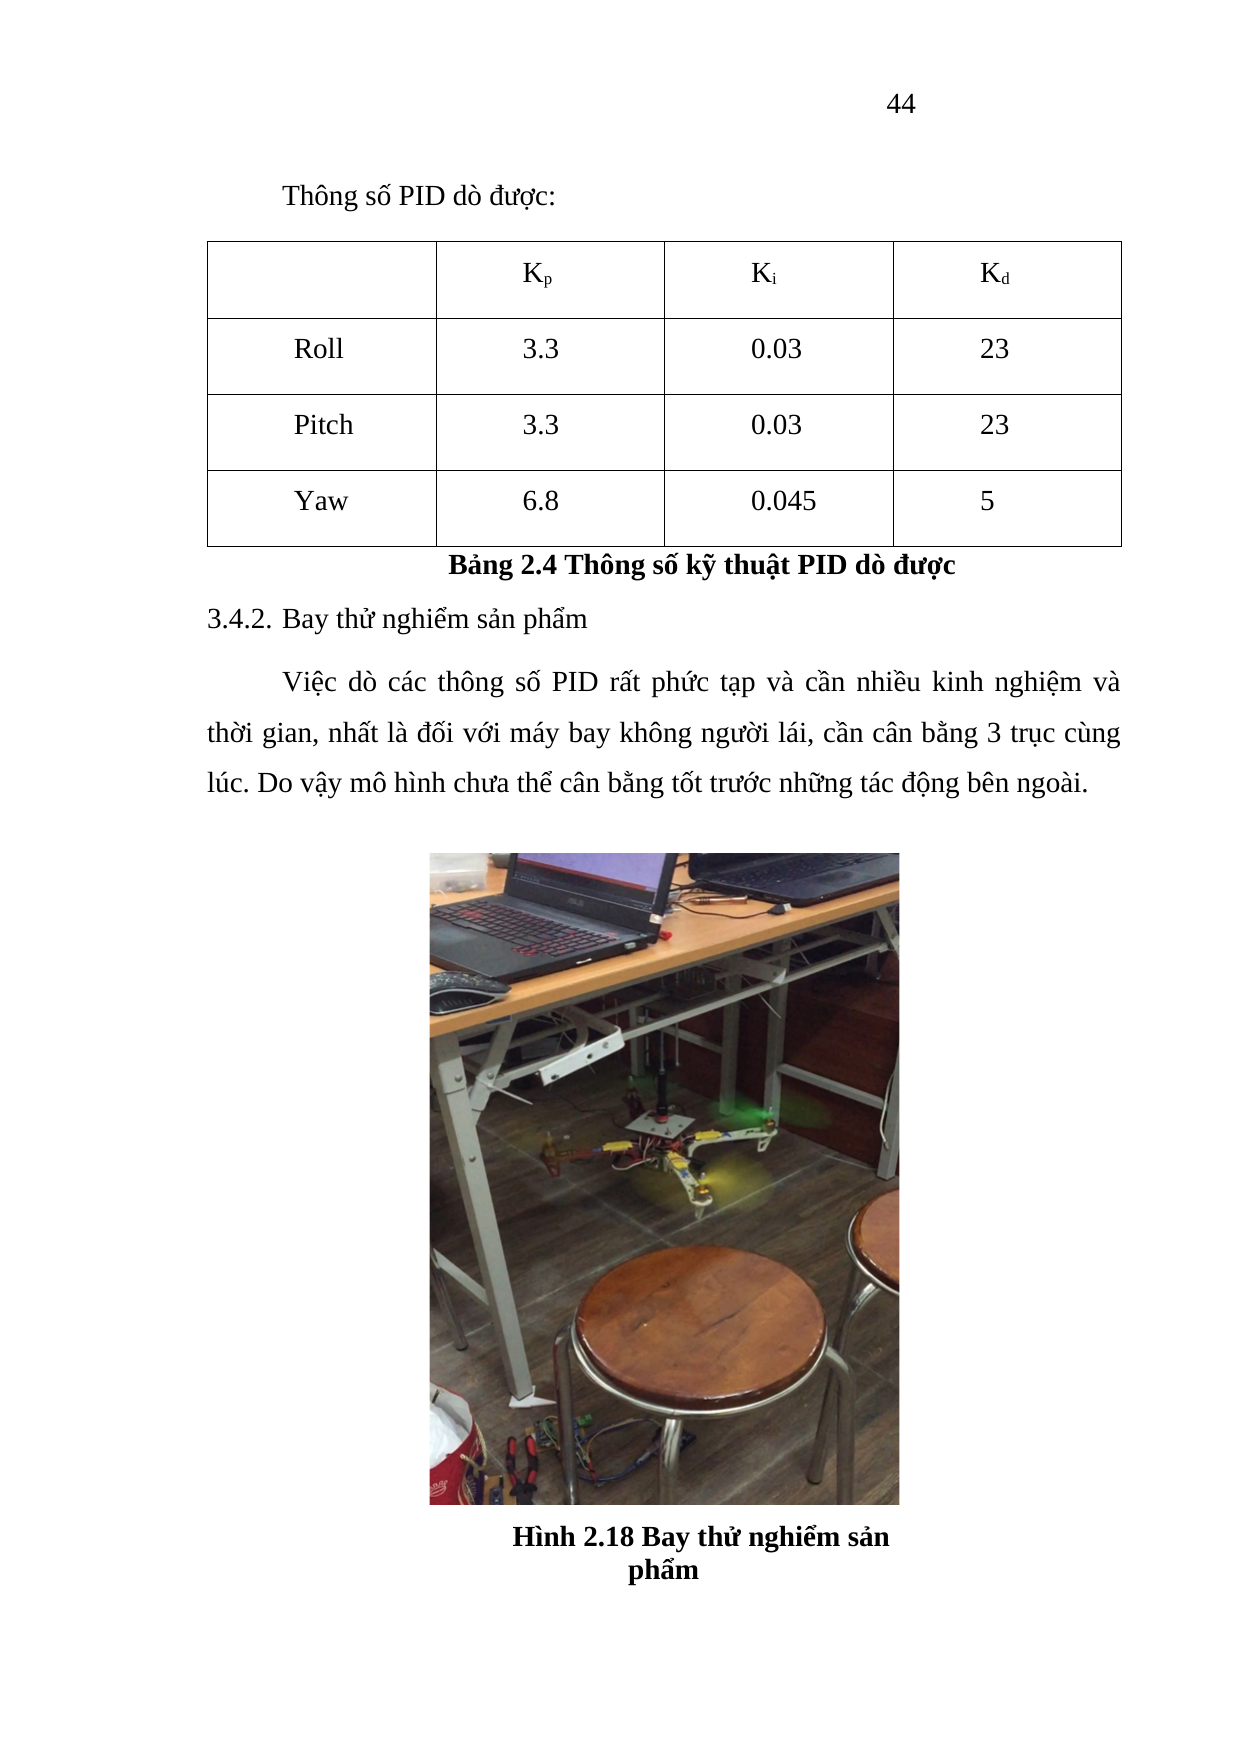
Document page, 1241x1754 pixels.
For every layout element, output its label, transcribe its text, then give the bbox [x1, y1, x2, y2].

table_cell 0.03 [665, 319, 893, 394]
text Thông số PID dò được: [207, 178, 1122, 212]
table_cell 5 [894, 471, 1121, 546]
text Bay thử nghiểm sản phẩm [207, 602, 1122, 635]
table_cell 23 [894, 395, 1121, 470]
list Việc dò các thông số PID rất phức tạp và cần nhiều kinh nghiệm và thời gian, nhất là đối với máy bay không người lái, cần cân bằng 3 trục cùng lúc. Do vậy mô hình chưa thể cân bằng tốt trước những tác động bên ngoài. [207, 664, 1122, 799]
table_cell 3.3 [437, 395, 664, 470]
table_cell Yaw [208, 471, 436, 546]
table_cell 23 [894, 319, 1121, 394]
picture [429, 853, 900, 1505]
table_header Ki [665, 242, 893, 317]
table_cell 3.3 [437, 319, 664, 394]
table_cell 6.8 [437, 471, 664, 546]
text Bảng 2.4 Thông số kỹ thuật PID dò được [207, 547, 1122, 581]
table_header [208, 242, 436, 317]
table_cell Roll [208, 319, 436, 394]
table_header Kp [437, 242, 664, 317]
table_header Kd [894, 242, 1121, 317]
table_cell Pitch [208, 395, 436, 470]
table_cell 0.045 [665, 471, 893, 546]
table_cell 0.03 [665, 395, 893, 470]
